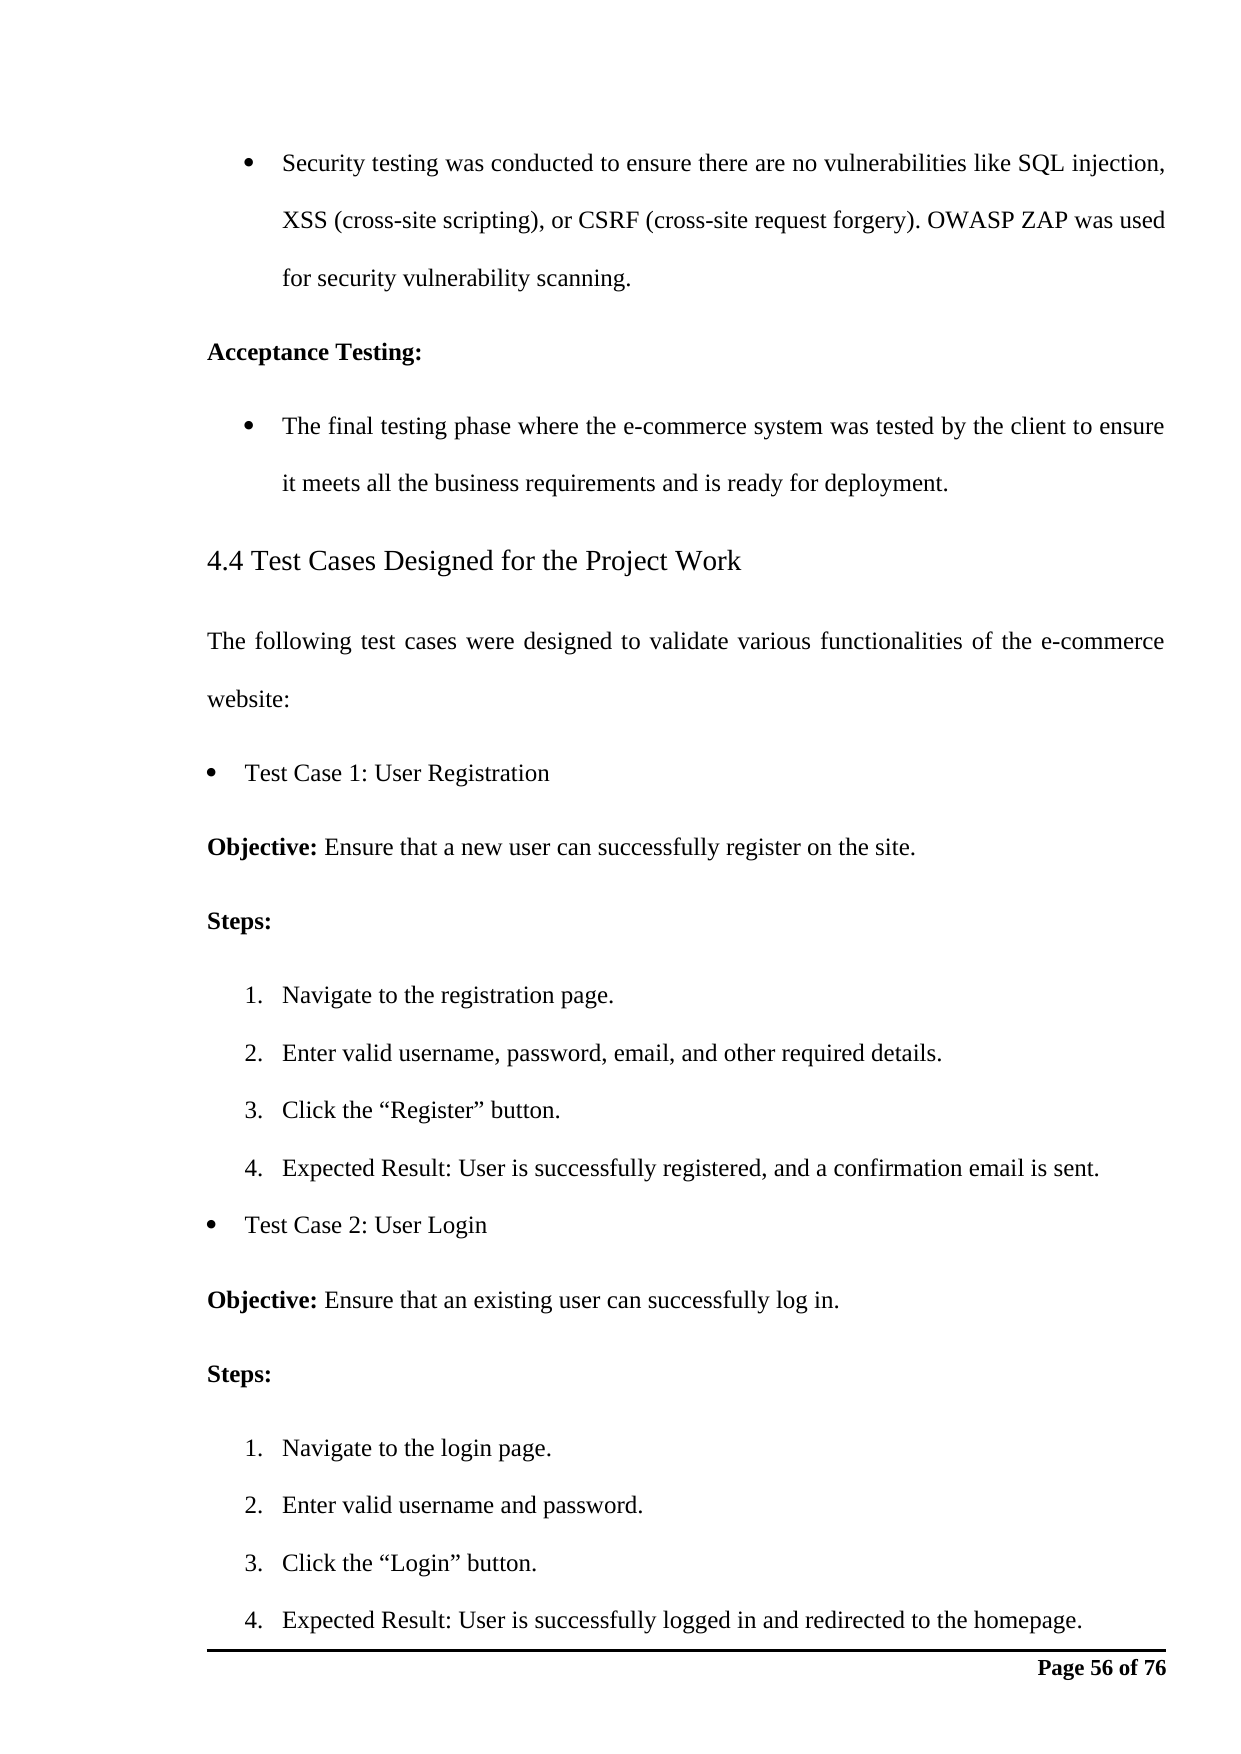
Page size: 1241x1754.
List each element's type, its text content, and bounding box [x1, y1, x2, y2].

list The final testing phase where the e-commerce system was tested by the client to ensure it meets all the business requirements and is ready for deployment. [244, 411, 1166, 497]
text Objective: Ensure that an existing user can successfully log in. [207, 1285, 1166, 1313]
list Enter valid username and password. [244, 1491, 1166, 1519]
text The following test cases were designed to validate various functionalities of the e-commerce website: [207, 626, 1166, 713]
list Navigate to the registration page. [244, 981, 1166, 1009]
text Steps: [207, 906, 1166, 935]
list Navigate to the login page. [244, 1433, 1166, 1462]
list Enter valid username, password, email, and other required details. [244, 1038, 1166, 1067]
list Expected Result: User is successfully logged in and redirected to the homepage. [244, 1606, 1166, 1634]
list Test Case 1: User Registration [207, 758, 1166, 787]
list Expected Result: User is successfully registered, and a confirmation email is sent. [244, 1153, 1166, 1182]
text Acceptance Testing: [207, 337, 1166, 366]
list Test Case 2: User Login [207, 1211, 1166, 1239]
list Click the “Login” button. [244, 1548, 1166, 1577]
text 4.4 Test Cases Designed for the Project Work [207, 543, 1166, 576]
text Objective: Ensure that a new user can successfully register on the site. [207, 832, 1166, 861]
text Steps: [207, 1359, 1166, 1388]
list Click the “Register” button. [244, 1096, 1166, 1124]
list Security testing was conducted to ensure there are no vulnerabilities like SQL injection, XSS (cross-site scripting), or CSRF (cross-site request forgery). OWASP ZAP was used for security vulnerability scanning. [244, 148, 1166, 291]
